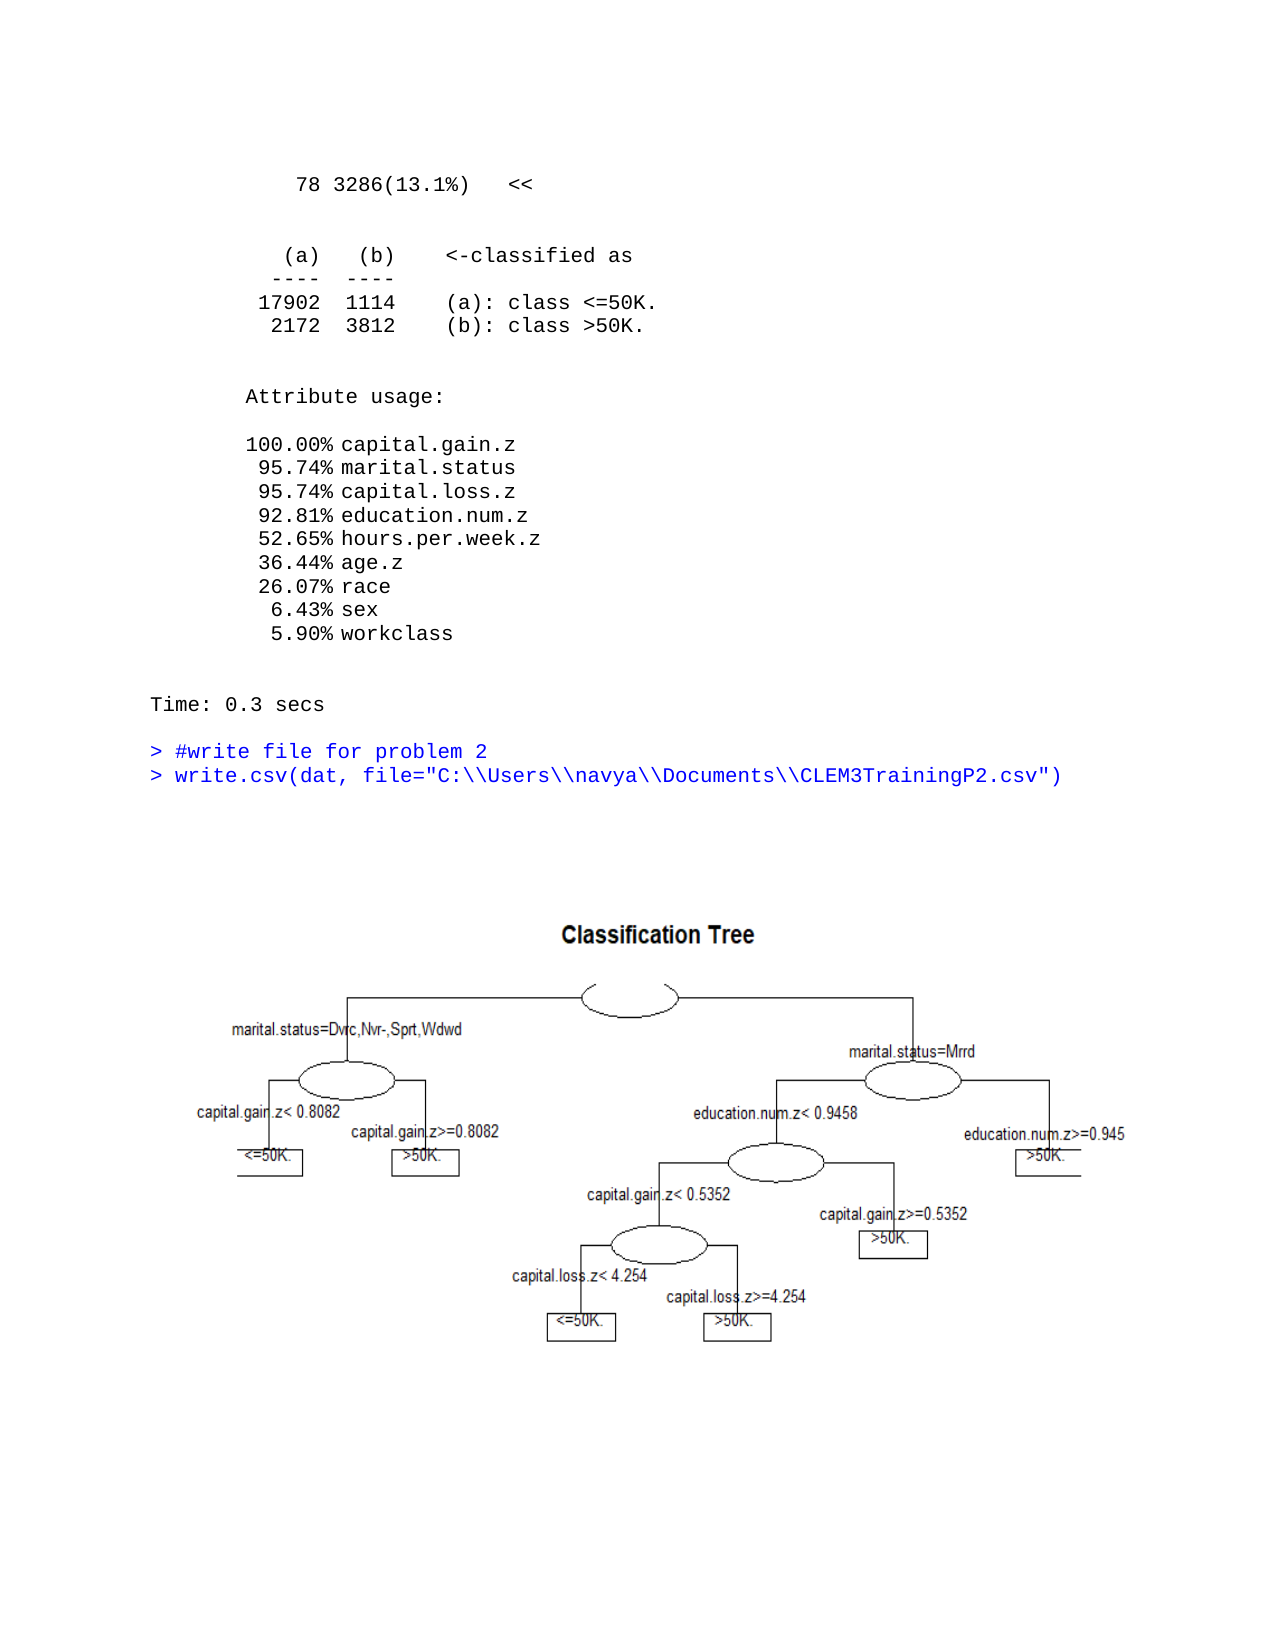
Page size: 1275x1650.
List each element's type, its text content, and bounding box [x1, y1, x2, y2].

text 92.81% education.num.z [150, 505, 1125, 528]
text > #write file for problem 2 [150, 741, 1125, 765]
text > write.csv(dat, file="C:\\Users\\navya\\Documents\\CLEM3TrainingP2.csv") [150, 765, 1125, 788]
text 78 3286(13.1%) << [150, 174, 1125, 197]
text 36.44% age.z [150, 552, 1125, 576]
text 95.74% marital.status [150, 457, 1125, 481]
text 100.00% capital.gain.z [150, 434, 1125, 457]
text 17902 1114 (a): class <=50K. [150, 292, 1125, 316]
text 6.43% sex [150, 599, 1125, 623]
text ---- ---- [150, 268, 1125, 292]
text 5.90% workclass [150, 623, 1125, 647]
text 2172 3812 (b): class >50K. [150, 316, 1125, 339]
text 95.74% capital.loss.z [150, 481, 1125, 505]
text 52.65% hours.per.week.z [150, 528, 1125, 552]
text Attribute usage: [150, 386, 1125, 410]
picture [150, 882, 1125, 1469]
text 26.07% race [150, 576, 1125, 599]
text (a) (b) <-classified as [150, 244, 1125, 268]
text Time: 0.3 secs [150, 694, 1125, 717]
